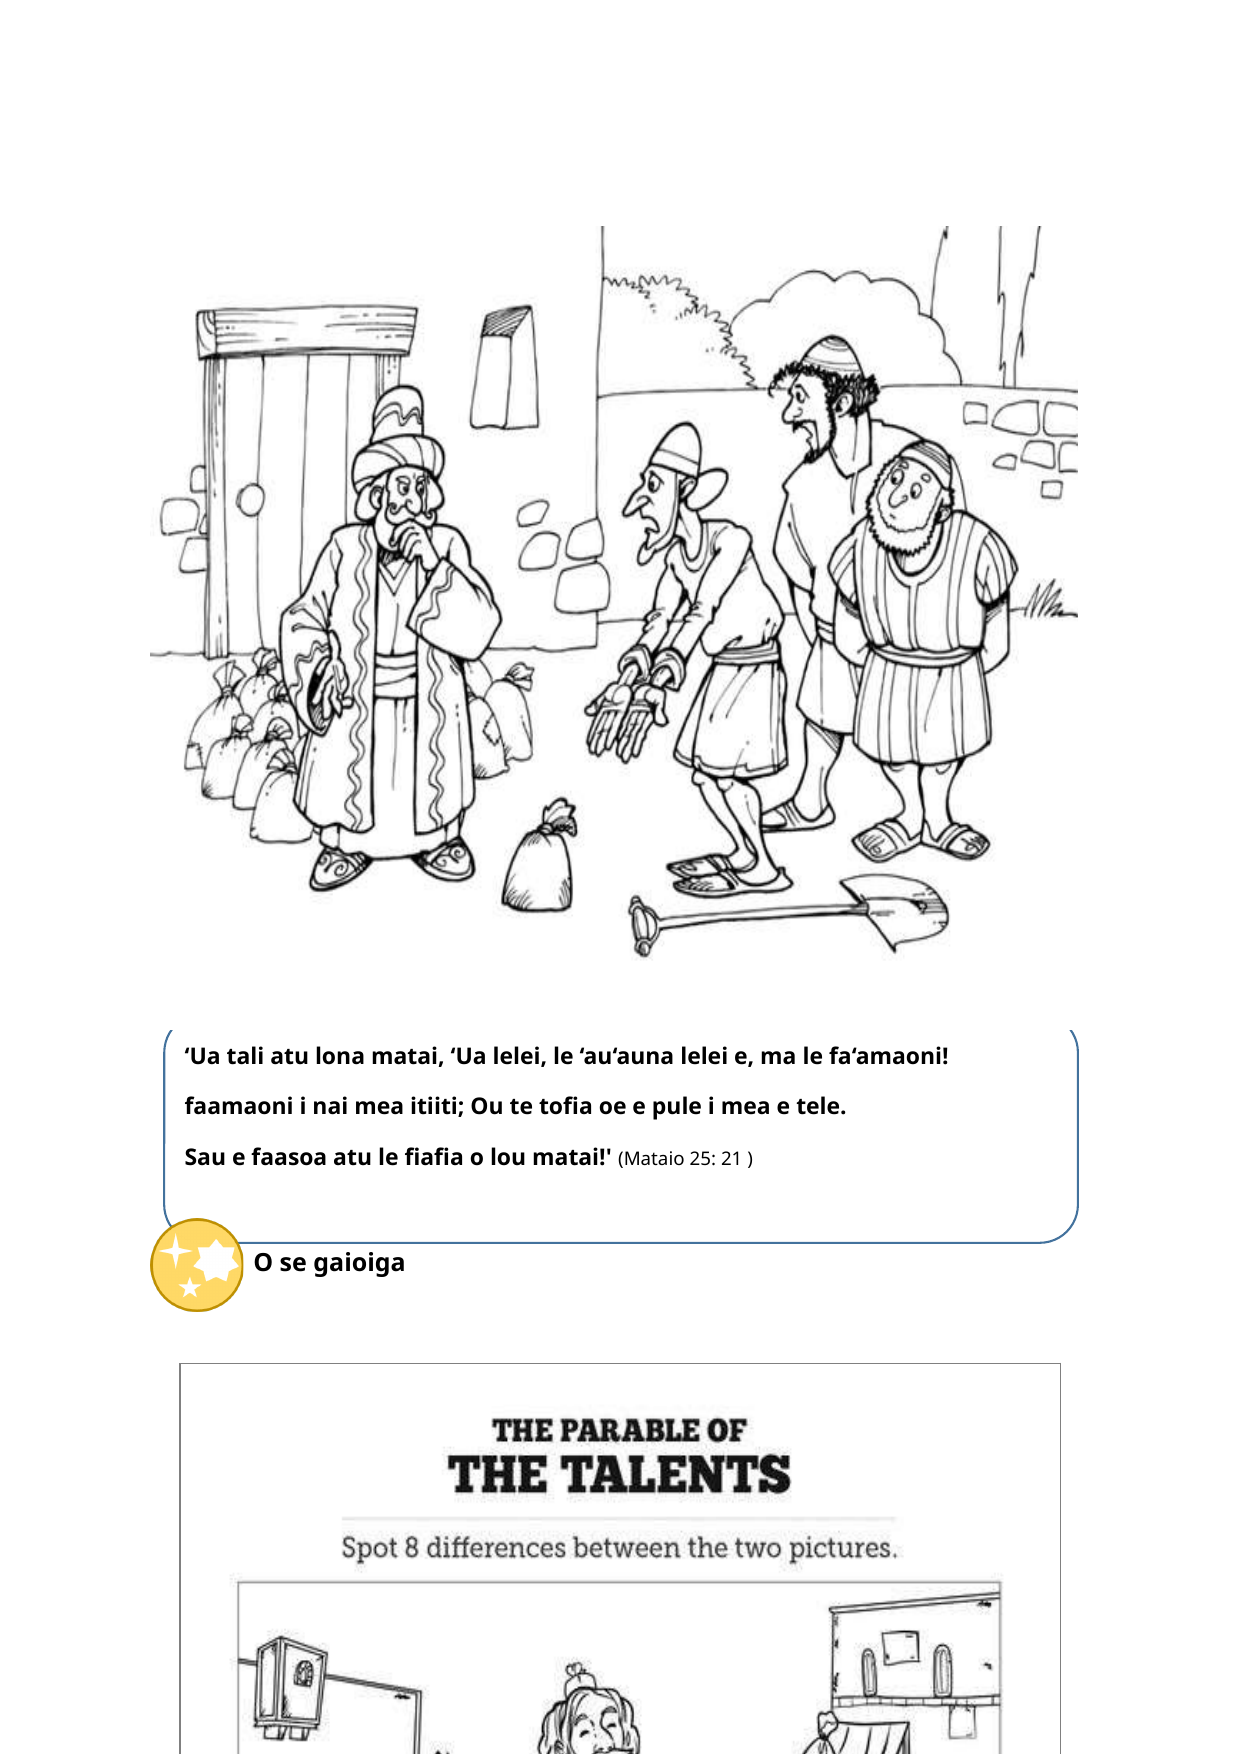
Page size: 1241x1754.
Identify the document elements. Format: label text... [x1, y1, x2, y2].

picture [181, 1364, 1060, 1754]
text ‘Ua tali atu lona matai, ‘Ua lelei, le ‘au‘auna lelei e, ma le fa‘amaoni! [150, 1040, 1090, 1071]
picture [150, 226, 1078, 1030]
text O se gaioiga [244, 1244, 1090, 1278]
text faamaoni i nai mea itiiti; Ou te tofia oe e pule i mea e tele. [150, 1090, 1090, 1121]
text Sau e faasoa atu le fiafia o lou matai!' (Mataio 25: 21 ) [150, 1141, 1090, 1172]
picture [150, 1218, 244, 1312]
